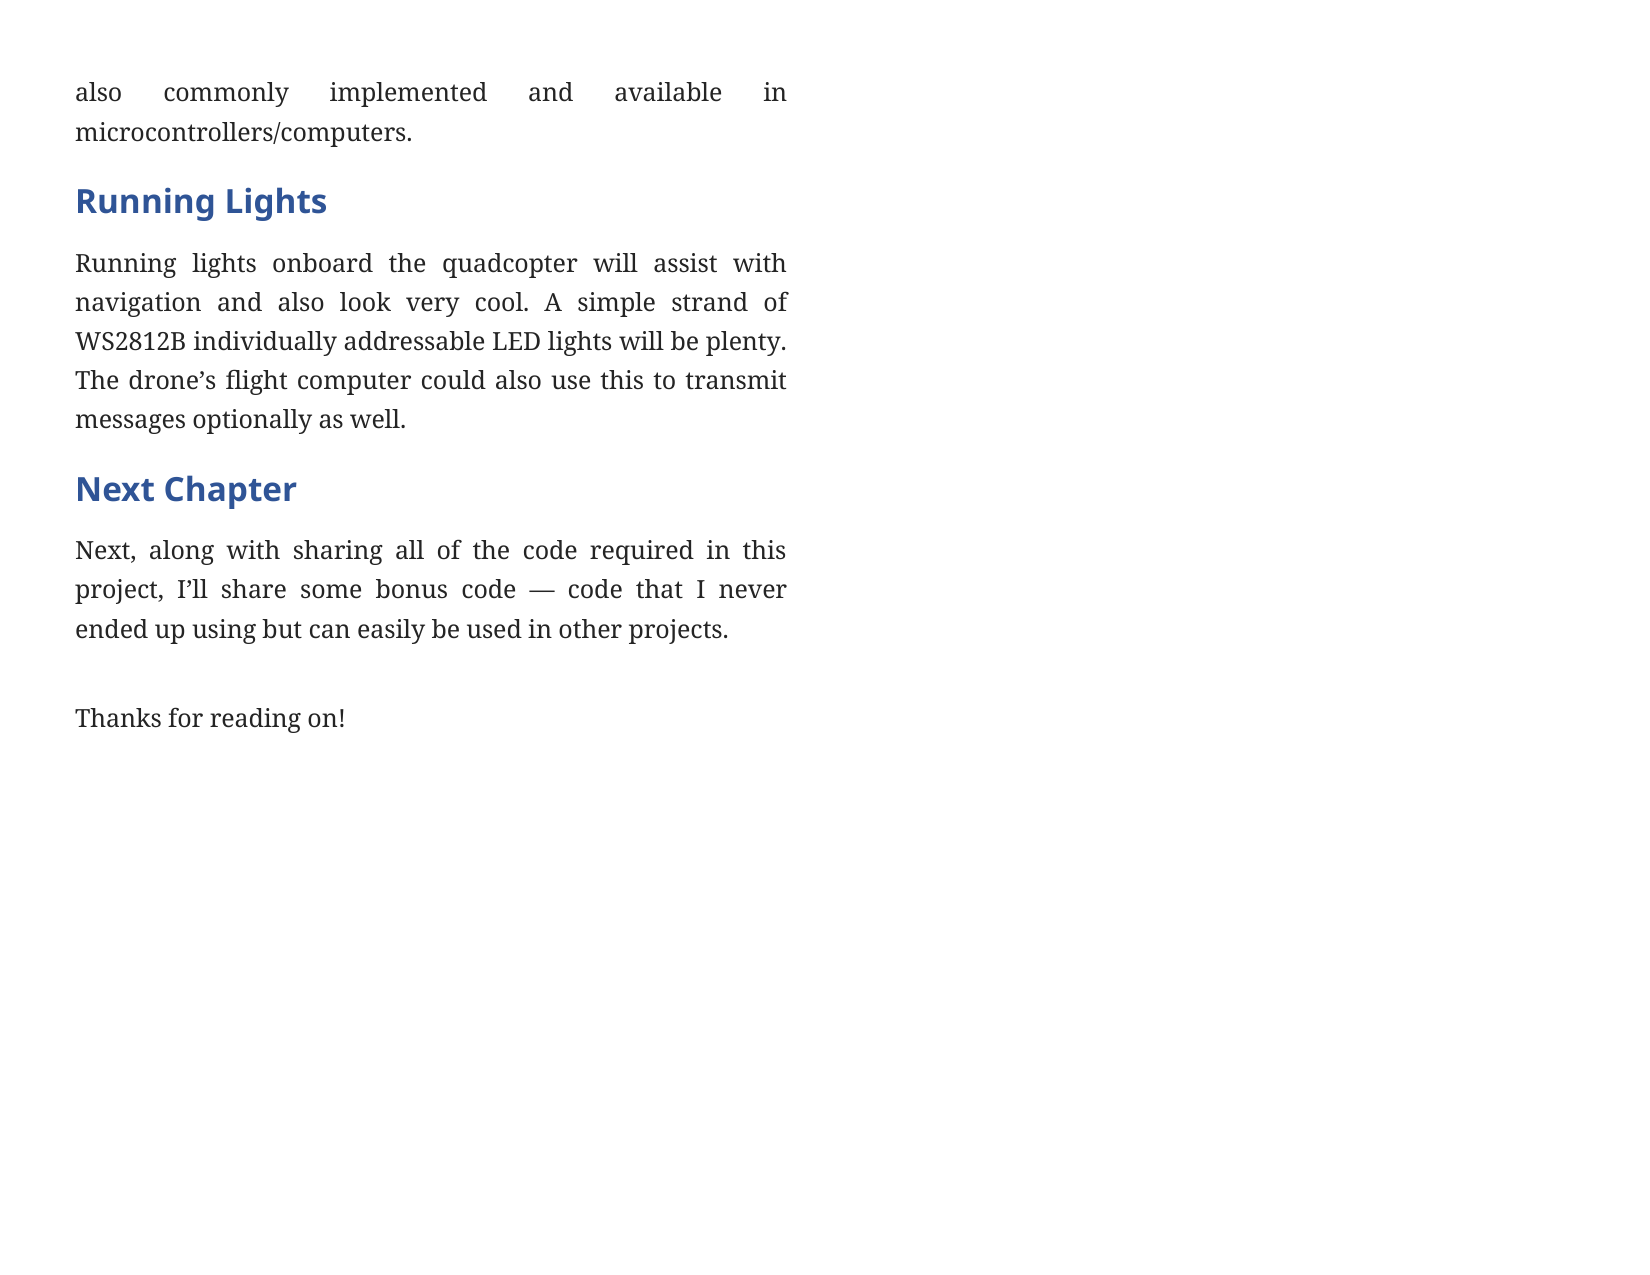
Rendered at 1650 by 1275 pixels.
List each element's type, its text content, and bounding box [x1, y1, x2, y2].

text Running lights onboard the quadcopter will assist with navigation and also look very cool. A simple strand of WS2812B individually addressable LED lights will be plenty. The drone’s flight computer could also use this to transmit messages optionally as well. [75, 245, 787, 436]
subtitle Running Lights [75, 178, 787, 224]
subtitle Next Chapter [75, 466, 787, 511]
text Thanks for reading on! [75, 700, 787, 734]
text Next, along with sharing all of the code required in this project, I’ll share some bonus code — code that I never ended up using but can easily be used in other projects. [75, 533, 787, 645]
